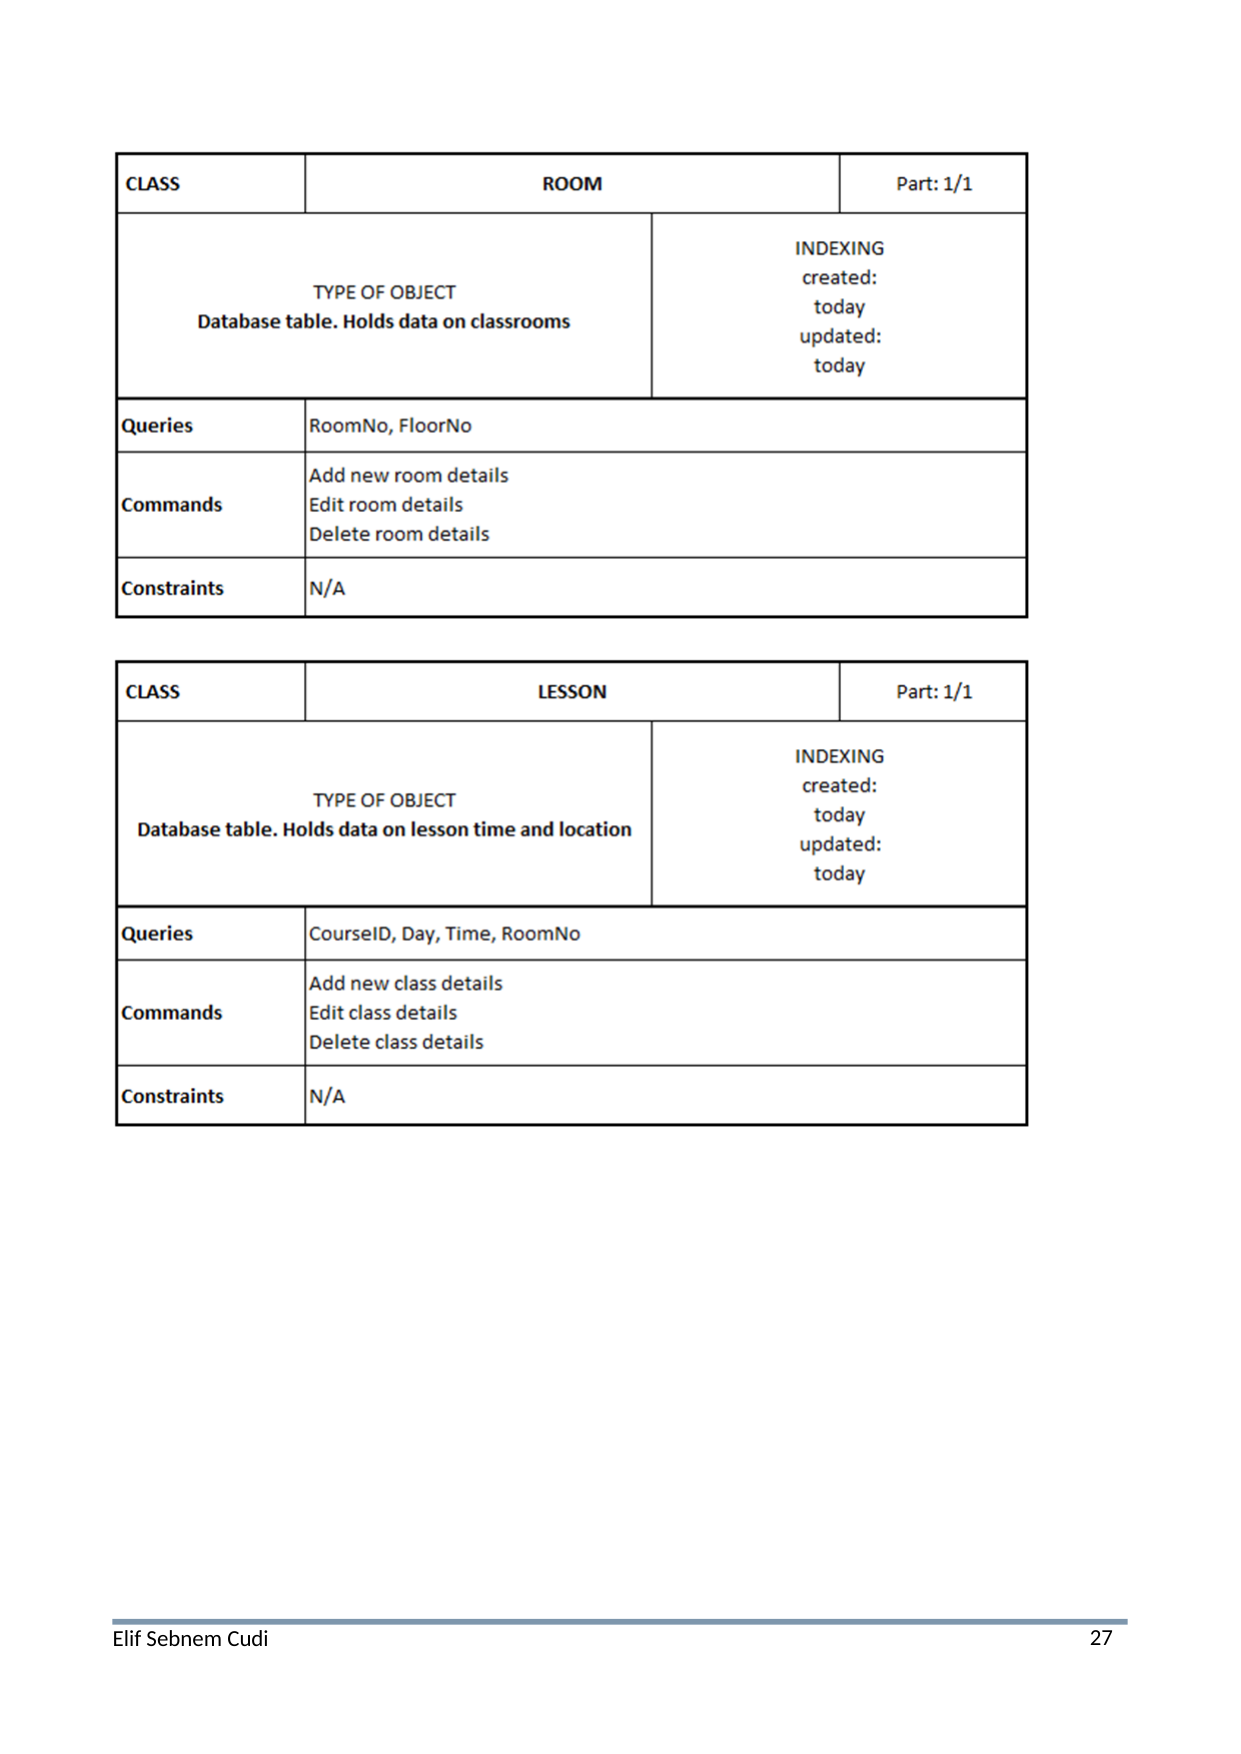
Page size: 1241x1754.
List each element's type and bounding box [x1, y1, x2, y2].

picture [112, 657, 1043, 1141]
picture [112, 150, 1043, 633]
